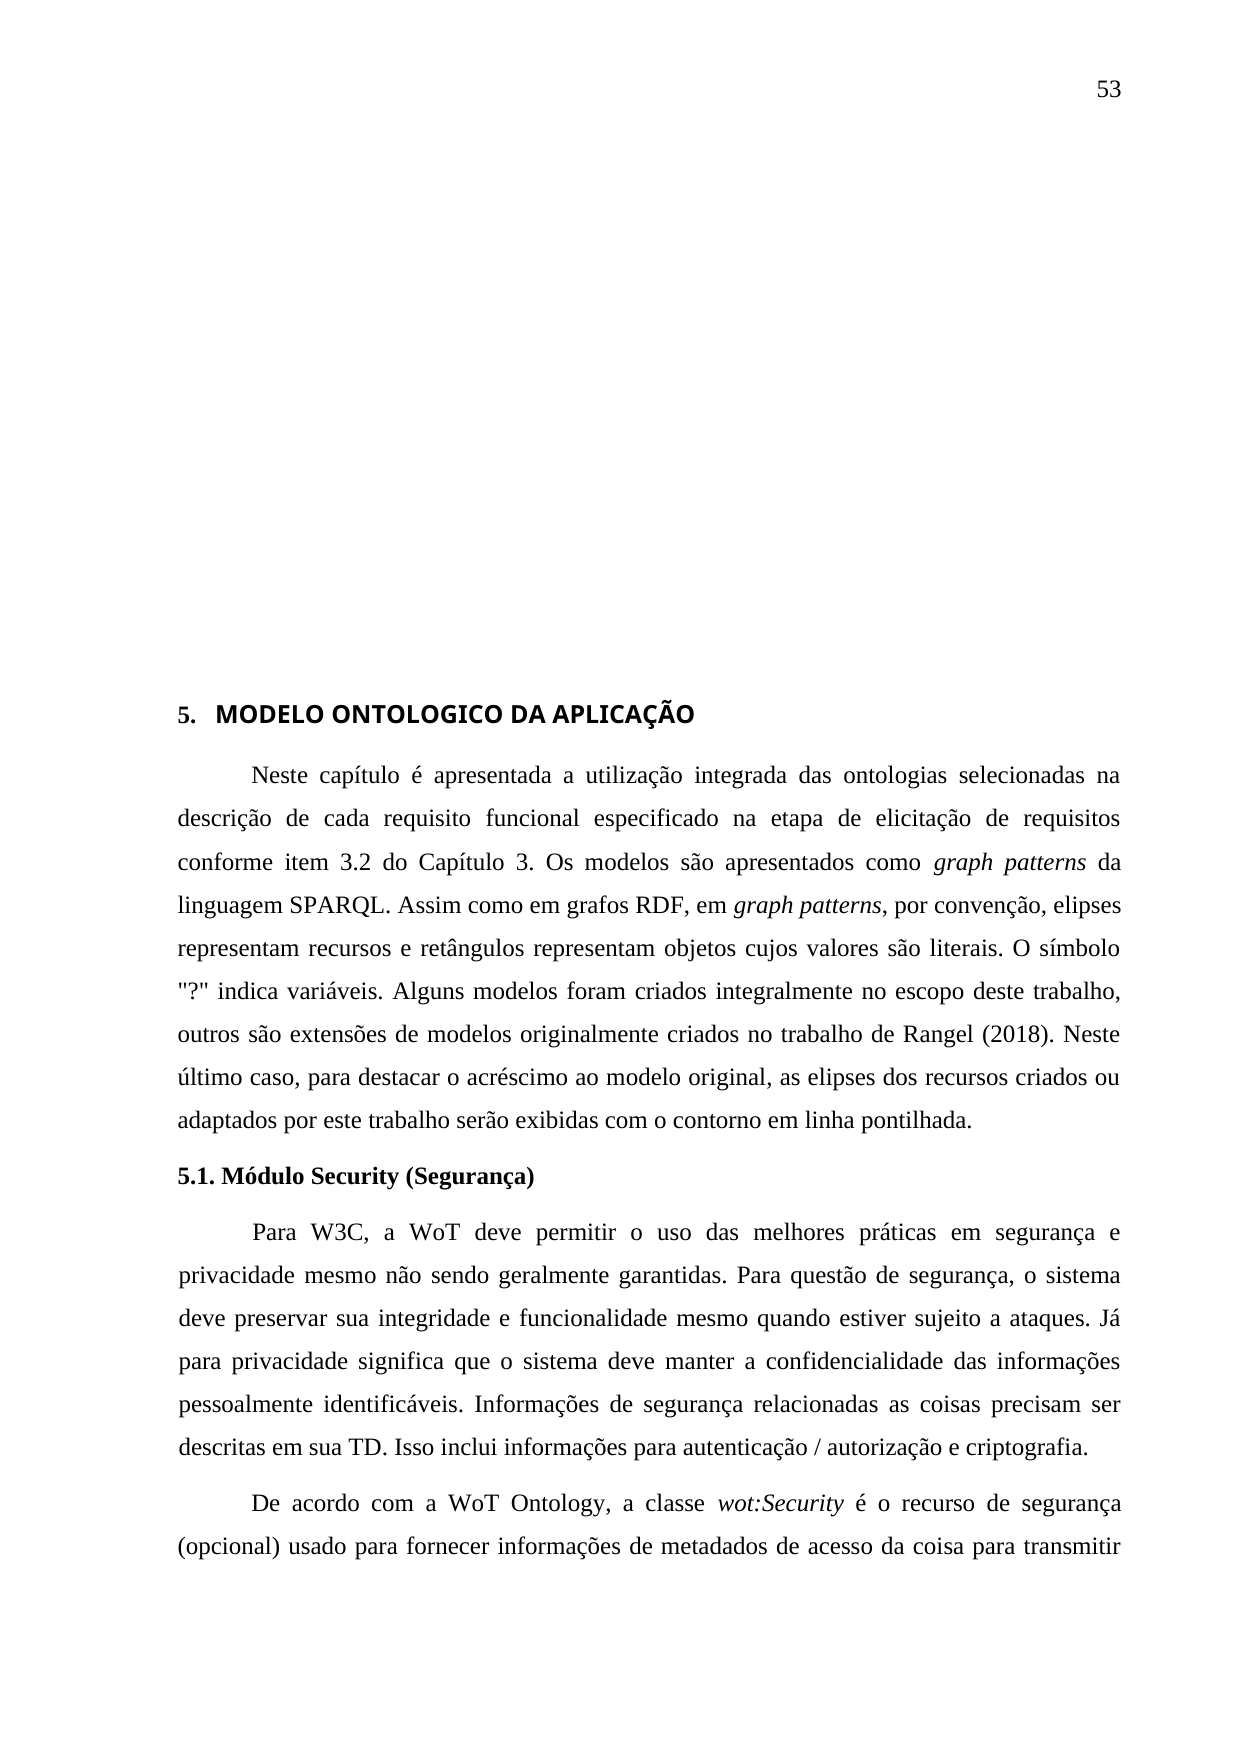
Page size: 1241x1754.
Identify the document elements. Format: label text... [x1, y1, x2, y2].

text Para W3C, a WoT deve permitir o uso das melhores práticas em segurança e privacidade mesmo não sendo geralmente garantidas. Para questão de segurança, o sistema deve preservar sua integridade e funcionalidade mesmo quando estiver sujeito a ataques. Já para privacidade significa que o sistema deve manter a confidencialidade das informações pessoalmente identificáveis. Informações de segurança relacionadas as coisas precisam ser descritas em sua TD. Isso inclui informações para autenticação / autorização e criptografia. [178, 1217, 1121, 1461]
subtitle 5.1. Módulo Security (Segurança) [177, 1161, 1121, 1190]
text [177, 1488, 1122, 1560]
text Neste capítulo é apresentada a utilização integrada das ontologias selecionadas na descrição de cada requisito funcional especificado na etapa de elicitação de requisitos conforme item 3.2 do Capítulo 3. Os modelos são apresentados como graph patterns da linguagem SPARQL. Assim como em grafos RDF, em graph patterns, por convenção, elipses representam recursos e retângulos representam objetos cujos valores são literais. O símbolo "?" indica variáveis. Alguns modelos foram criados integralmente no escopo deste trabalho, outros são extensões de modelos originalmente criados no trabalho de Rangel (2018). Neste último caso, para destacar o acréscimo ao modelo original, as elipses dos recursos criados ou adaptados por este trabalho serão exibidas com o contorno em linha pontilhada. [177, 760, 1121, 1134]
subtitle MODELO ONTOLOGICO DA APLICAÇÃO [177, 697, 1122, 731]
